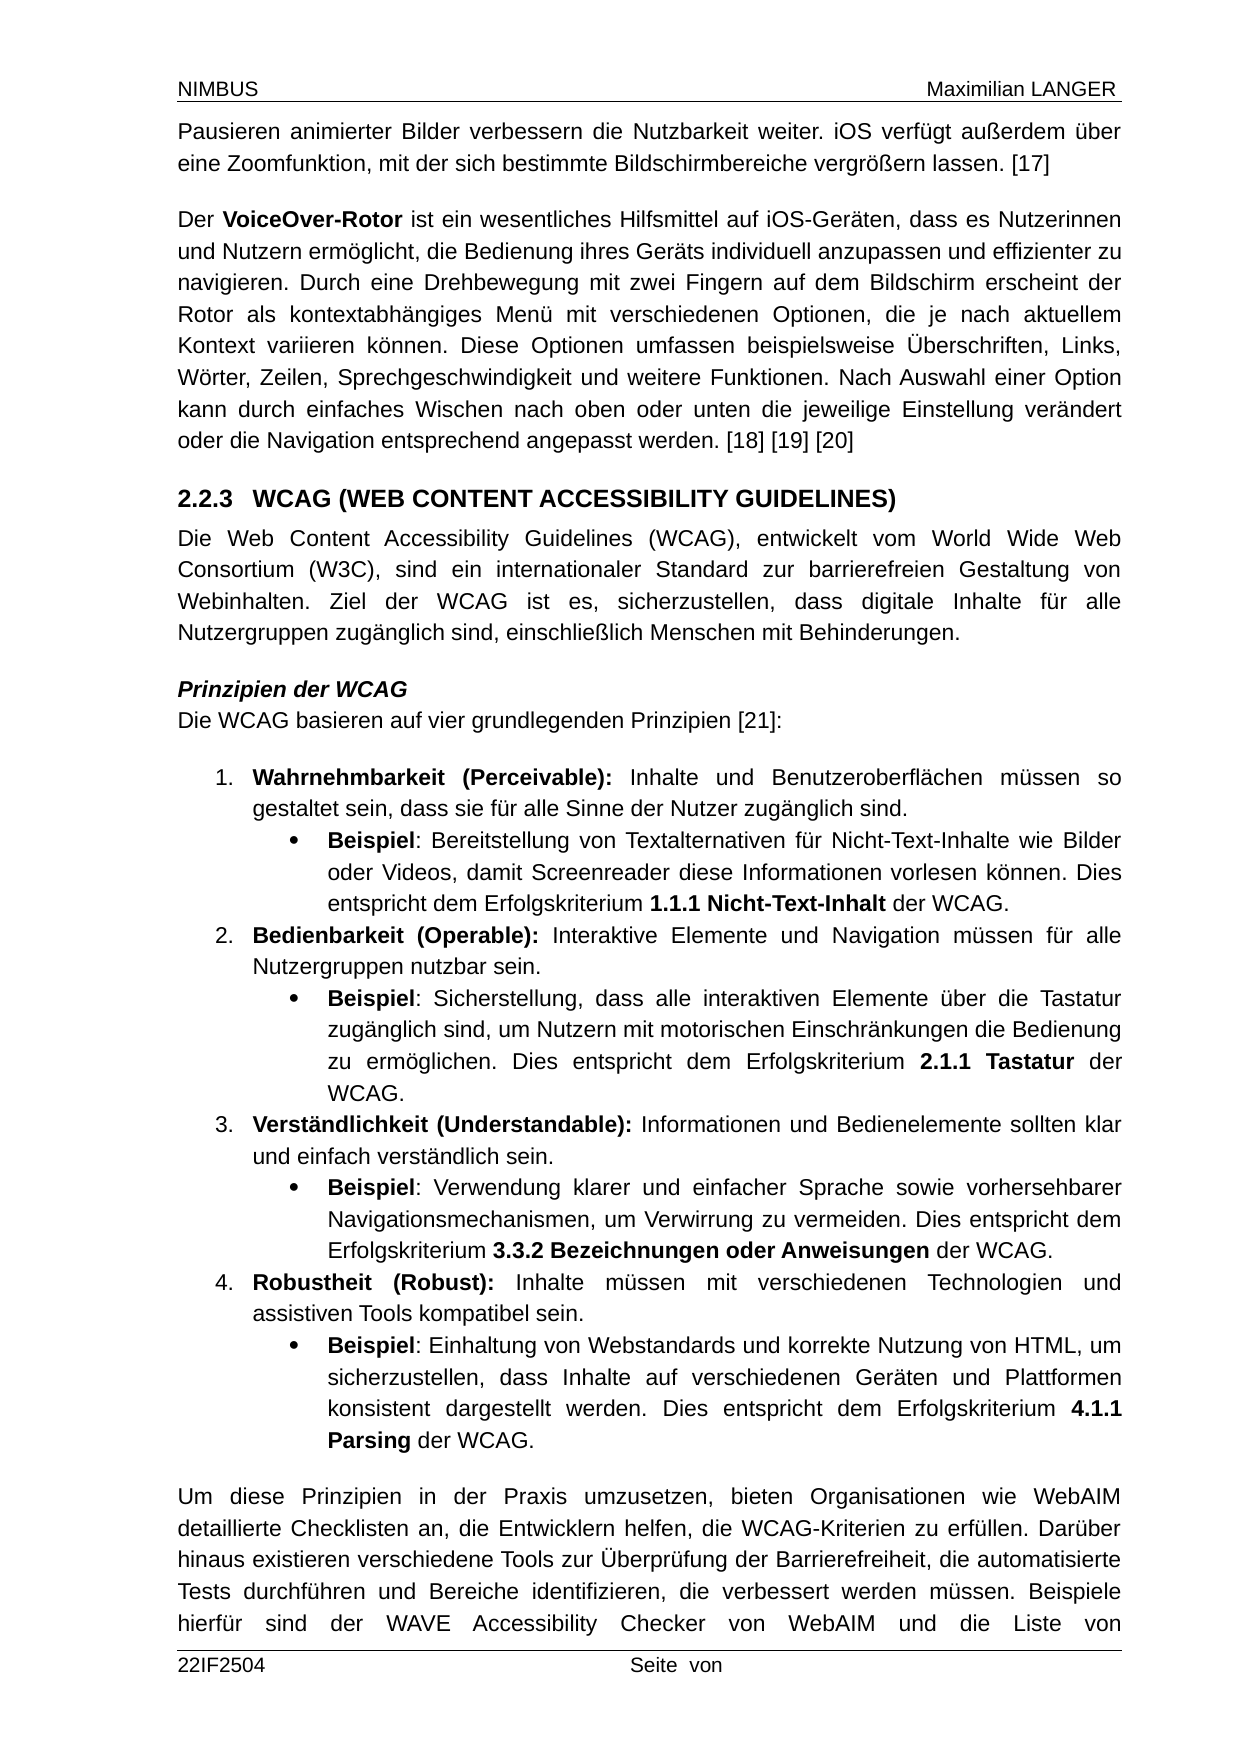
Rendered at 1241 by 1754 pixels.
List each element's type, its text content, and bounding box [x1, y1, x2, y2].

subtitle Prinzipien der WCAG [177, 676, 1122, 702]
list Robustheit (Robust): Inhalte müssen mit verschiedenen Technologien und assistiven Tools kompatibel sein. [215, 1269, 1122, 1327]
list Verständlichkeit (Understandable): Informationen und Bedienelemente sollten klar und einfach verständlich sein. [215, 1111, 1122, 1169]
text Die Web Content Accessibility Guidelines (WCAG), entwickelt vom World Wide Web Consortium (W3C), sind ein internationaler Standard zur barrierefreien Gestaltung von Webinhalten. Ziel der WCAG ist es, sicherzustellen, dass digitale Inhalte für alle Nutzergruppen zugänglich sind, einschließlich Menschen mit Behinderungen. [177, 524, 1122, 646]
list Wahrnehmbarkeit (Perceivable): Inhalte und Benutzeroberflächen müssen so gestaltet sein, dass sie für alle Sinne der Nutzer zugänglich sind. [215, 764, 1122, 822]
list Beispiel: Einhaltung von Webstandards und korrekte Nutzung von HTML, um sicherzustellen, dass Inhalte auf verschiedenen Geräten und Plattformen konsistent dargestellt werden. Dies entspricht dem Erfolgskriterium 4.1.1 Parsing der WCAG. [290, 1332, 1122, 1453]
subtitle WCAG (Web Content Accessibility Guidelines) [177, 484, 1122, 512]
list Beispiel: Bereitstellung von Textalternativen für Nicht-Text-Inhalte wie Bilder oder Videos, damit Screenreader diese Informationen vorlesen können. Dies entspricht dem Erfolgskriterium 1.1.1 Nicht-Text-Inhalt der WCAG. [290, 827, 1122, 916]
text Der VoiceOver-Rotor ist ein wesentliches Hilfsmittel auf iOS-Geräten, dass es Nutzerinnen und Nutzern ermöglicht, die Bedienung ihres Geräts individuell anzupassen und effizienter zu navigieren. Durch eine Drehbewegung mit zwei Fingern auf dem Bildschirm erscheint der Rotor als kontextabhängiges Menü mit verschiedenen Optionen, die je nach aktuellem Kontext variieren können. Diese Optionen umfassen beispielsweise Überschriften, Links, Wörter, Zeilen, Sprechgeschwindigkeit und weitere Funktionen. Nach Auswahl einer Option kann durch einfaches Wischen nach oben oder unten die jeweilige Einstellung verändert oder die Navigation entsprechend angepasst werden. [177, 206, 1122, 453]
text Die WCAG basieren auf vier grundlegenden Prinzipien : [177, 707, 1122, 734]
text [177, 1483, 1122, 1636]
list Bedienbarkeit (Operable): Interaktive Elemente und Navigation müssen für alle Nutzergruppen nutzbar sein. [215, 922, 1122, 979]
list Beispiel: Verwendung klarer und einfacher Sprache sowie vorhersehbarer Navigationsmechanismen, um Verwirrung zu vermeiden. Dies entspricht dem Erfolgskriterium 3.3.2 Bezeichnungen oder Anweisungen der WCAG. [290, 1174, 1122, 1264]
list Beispiel: Sicherstellung, dass alle interaktiven Elemente über die Tastatur zugänglich sind, um Nutzern mit motorischen Einschränkungen die Bedienung zu ermöglichen. Dies entspricht dem Erfolgskriterium 2.1.1 Tastatur der WCAG. [290, 985, 1122, 1106]
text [177, 118, 1122, 176]
